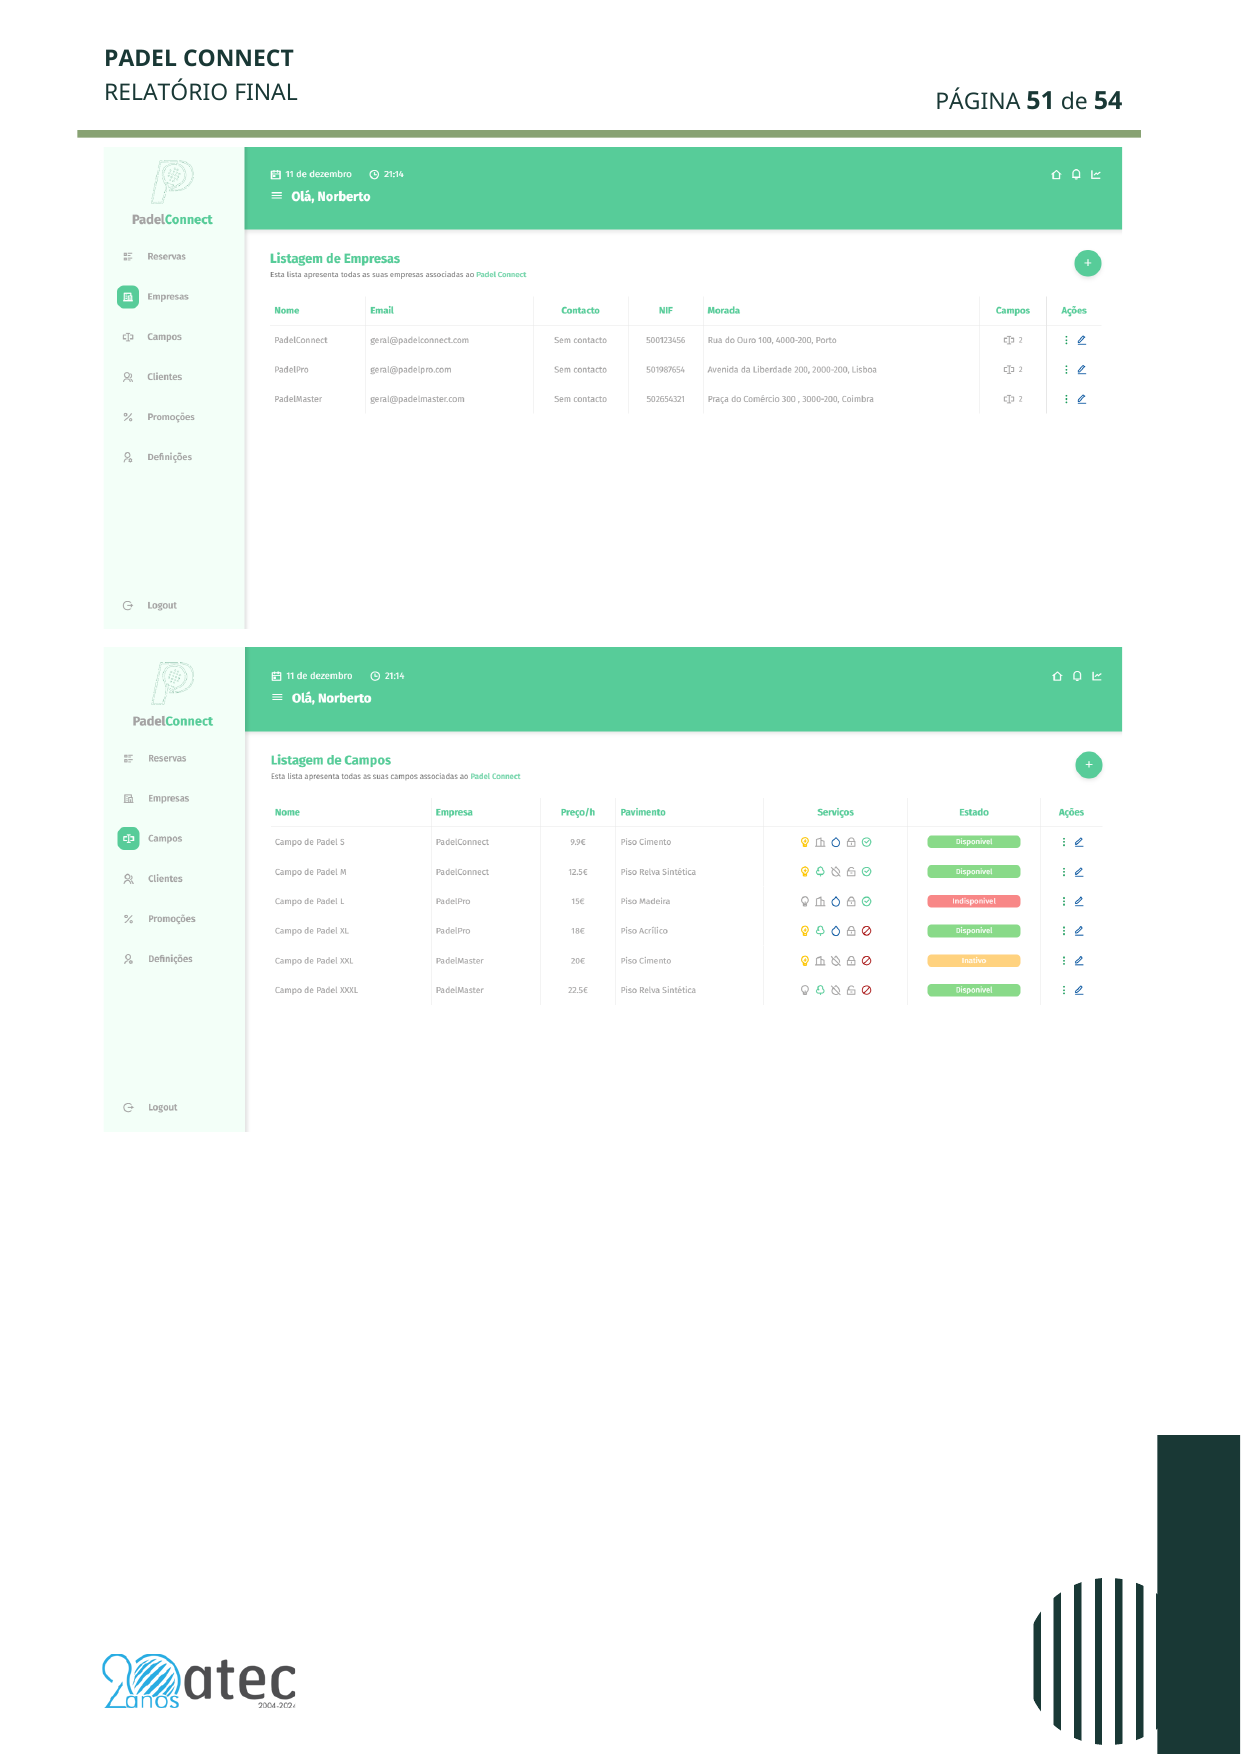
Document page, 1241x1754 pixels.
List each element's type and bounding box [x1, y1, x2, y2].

picture [103, 647, 1123, 1132]
picture [1024, 1577, 1157, 1746]
picture [103, 147, 1123, 629]
picture [102, 1654, 295, 1708]
